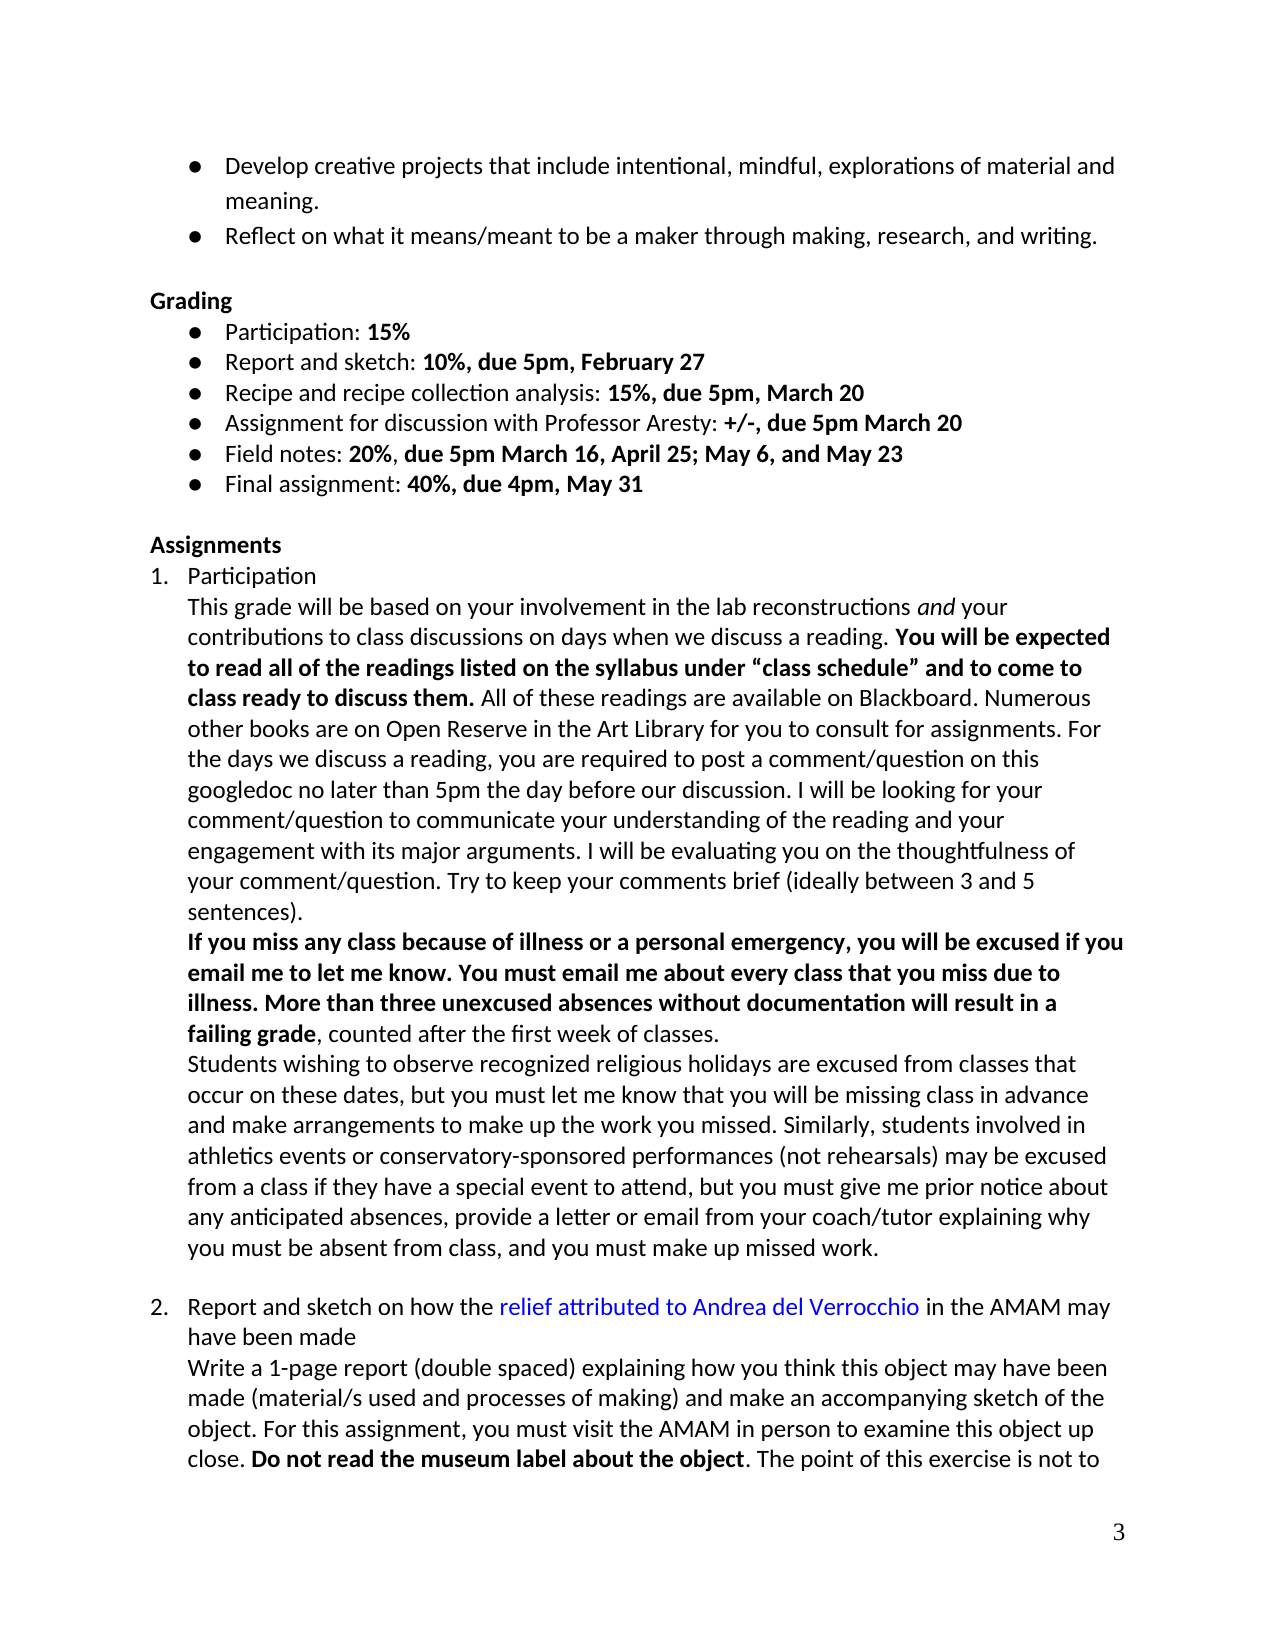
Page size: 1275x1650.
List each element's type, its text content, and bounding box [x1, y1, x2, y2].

list Field notes: 20%, due 5pm March 16, April 25; May 6, and May 23 [187, 438, 1125, 469]
list Report and sketch: 10%, due 5pm, February 27 [187, 347, 1125, 377]
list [150, 1291, 1125, 1474]
list Final assignment: 40%, due 4pm, May 31 [187, 469, 1125, 499]
list Reflect on what it means/meant to be a maker through making, research, and writing. [187, 220, 1125, 251]
subtitle Grading [150, 286, 1125, 316]
subtitle Participation: 15% [187, 316, 1125, 347]
list Assignment for discussion with Professor Aresty: +/-, due 5pm March 20 [187, 408, 1125, 438]
list Develop creative projects that include intentional, mindful, explorations of material and meaning. [187, 150, 1125, 216]
list Participation This grade will be based on your involvement in the lab reconstructions and your contributions to class discussions on days when we discuss a reading. You will be expected to read all of the readings listed on the syllabus under “class schedule” and to come to class ready to discuss them. All of these readings are available on Blackboard. Numerous other books are on Open Reserve in the Art Library for you to consult for assignments. For the days we discuss a reading, you are required to post a comment/question on this googledoc no later than 5pm the day before our discussion. I will be looking for your comment/question to communicate your understanding of the reading and your engagement with its major arguments. I will be evaluating you on the thoughtfulness of your comment/question. Try to keep your comments brief (ideally between 3 and 5 sentences). If you miss any class because of illness or a personal emergency, you will be excused if you email me to let me know. You must email me about every class that you miss due to illness. More than three unexcused absences without documentation will result in a failing grade, counted after the first week of classes. Students wishing to observe recognized religious holidays are excused from classes that occur on these dates, but you must let me know that you will be missing class in advance and make arrangements to make up the work you missed. Similarly, students involved in athletics events or conservatory-sponsored performances (not rehearsals) may be excused from a class if they have a special event to attend, but you must give me prior notice about any anticipated absences, provide a letter or email from your coach/tutor explaining why you must be absent from class, and you must make up missed work. [150, 560, 1125, 1291]
list Recipe and recipe collection analysis: 15%, due 5pm, March 20 [187, 377, 1125, 408]
text Assignments [150, 530, 1125, 560]
